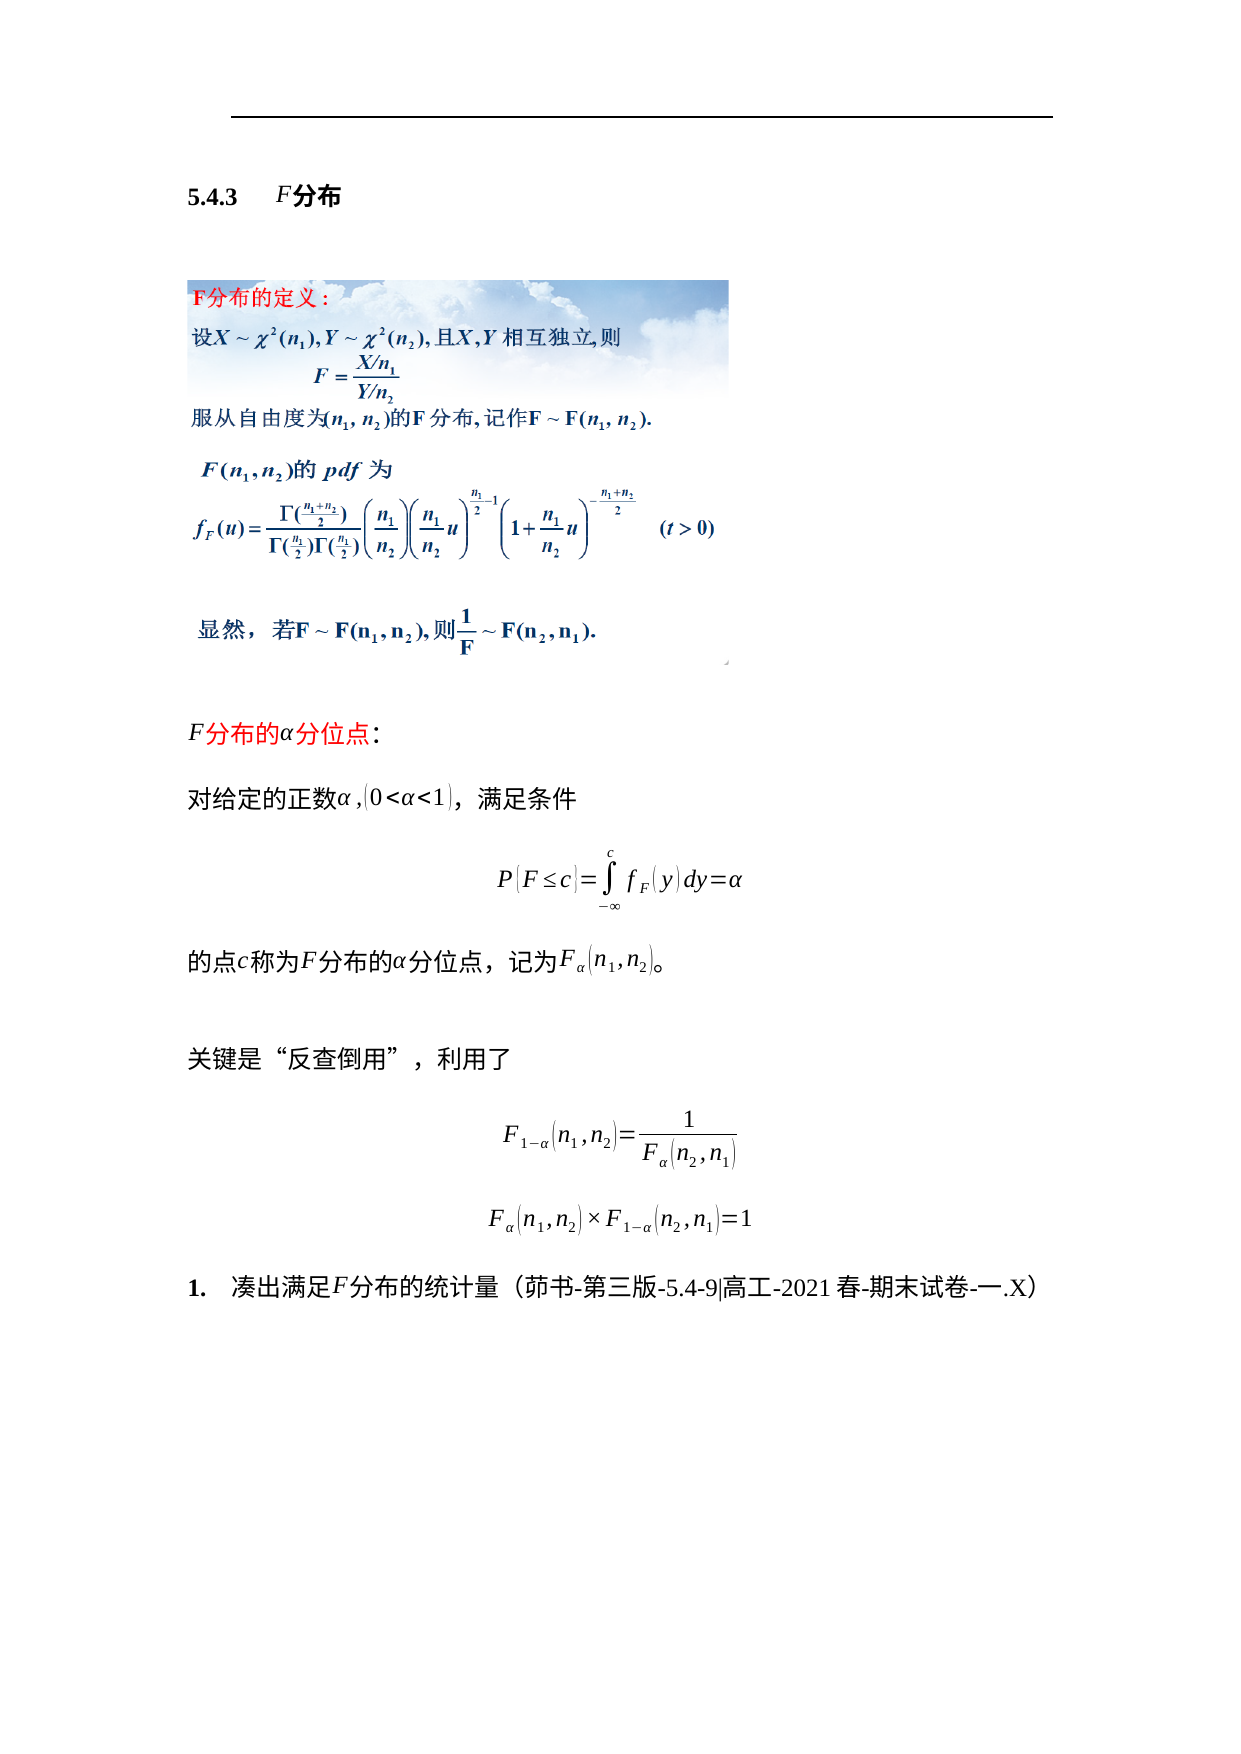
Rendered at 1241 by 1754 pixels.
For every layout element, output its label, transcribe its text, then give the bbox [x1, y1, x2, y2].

list 凑出满足分布的统计量（茆书-第三版-5.4-9|高工-2021春-期末试卷-一.X） [187, 1253, 1053, 1318]
subtitle 分布 [187, 162, 1053, 227]
list 对给定的正数，满足条件 [187, 765, 1053, 830]
list 分布的分位点： [187, 700, 1053, 765]
list 的点称为分布的分位点，记为。 [187, 928, 1053, 993]
list 关键是“反查倒用”，利用了 [187, 1025, 1053, 1090]
picture [187, 280, 729, 665]
